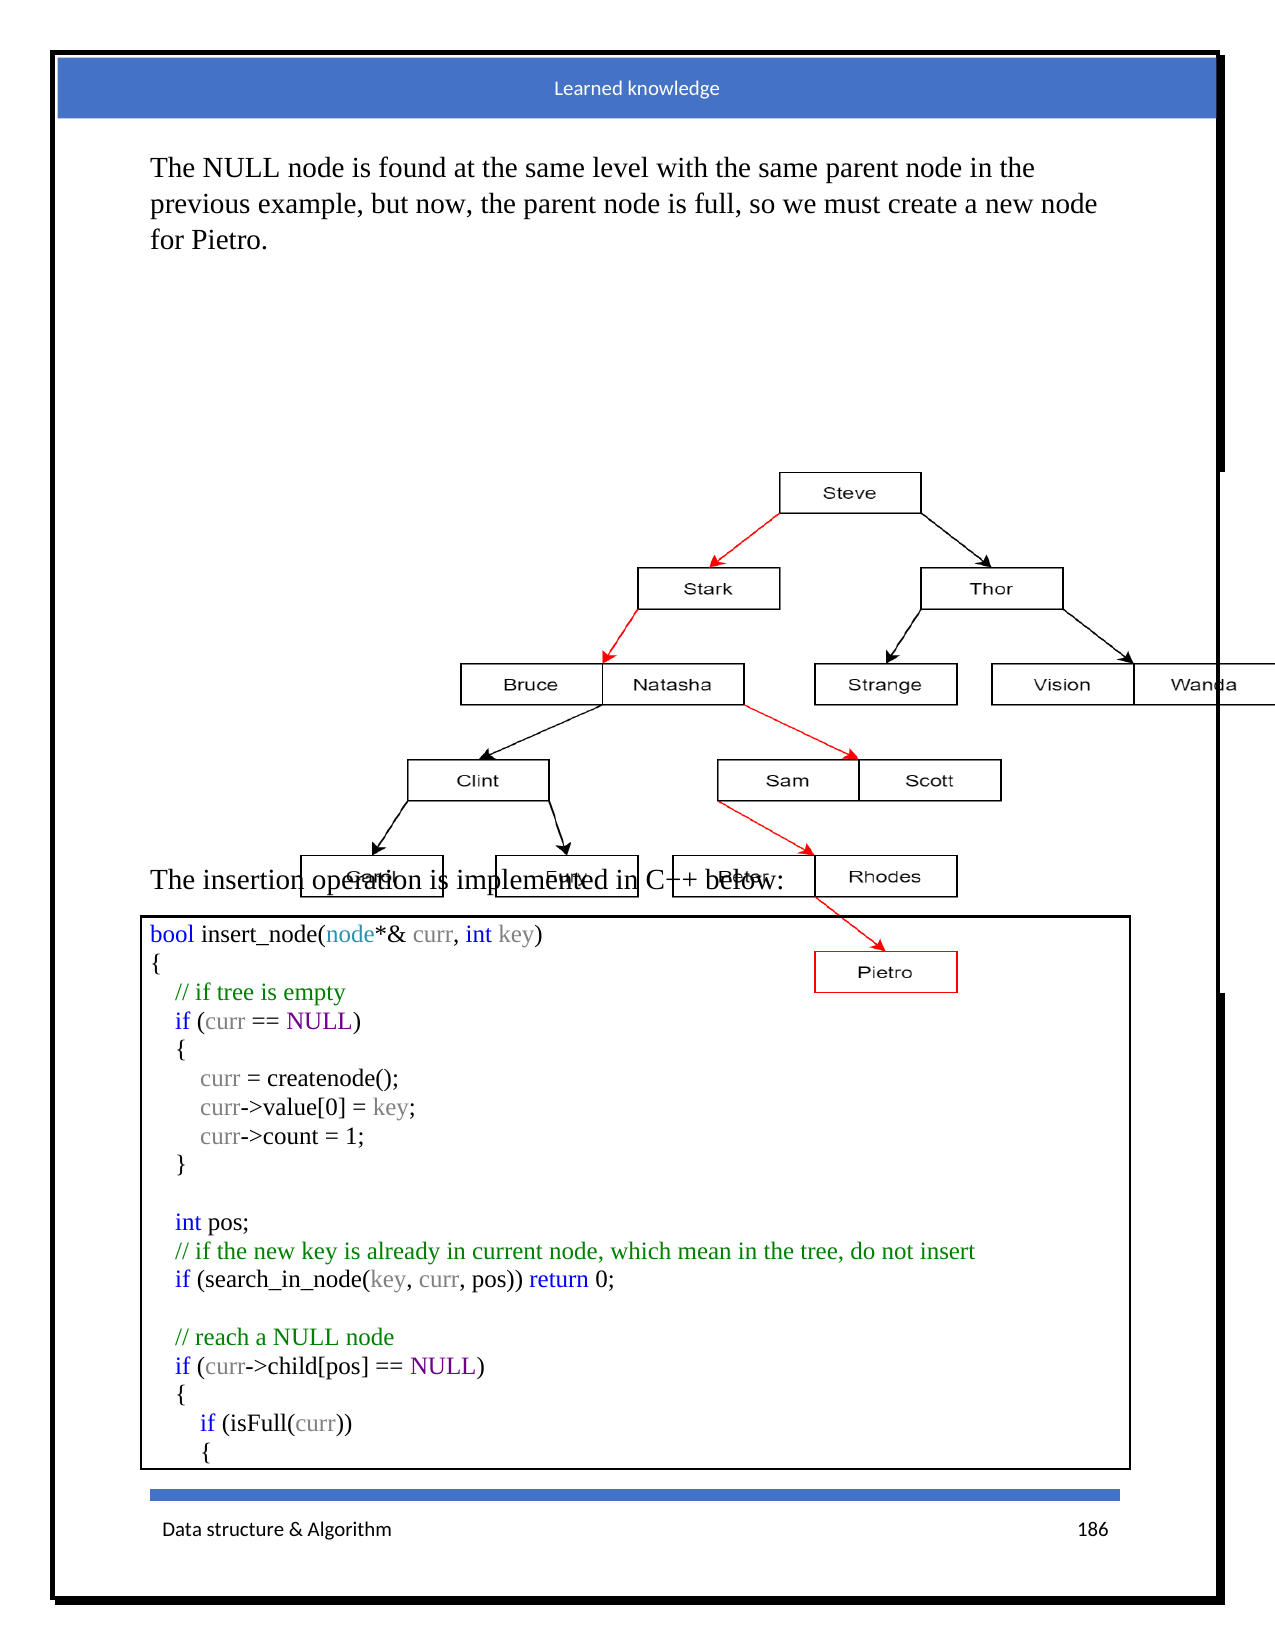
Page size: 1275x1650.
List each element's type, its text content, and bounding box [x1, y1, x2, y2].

text int pos; [150, 1207, 1120, 1236]
text // reach a NULL node [150, 1322, 1120, 1351]
text // if the new key is already in current node, which mean in the tree, do not insert [150, 1236, 1120, 1264]
text curr->value[0] = key; [150, 1092, 1120, 1121]
text if (search_in_node(key, curr, pos)) return 0; [150, 1264, 1120, 1293]
text { [142, 1433, 1129, 1468]
text // if tree is empty [150, 977, 1120, 1006]
text { [150, 1379, 1120, 1408]
text bool insert_node(node*& curr, int key) [142, 918, 300, 948]
text curr = createnode(); [150, 1063, 1120, 1092]
text curr->count = 1; [150, 1121, 1120, 1149]
text { [150, 948, 300, 977]
text if (curr->child[pos] == NULL) [150, 1351, 1120, 1379]
text if (curr == NULL) [150, 1006, 1120, 1034]
text } [150, 1149, 1120, 1178]
text The NULL node is found at the same level with the same parent node in the previous example, but now, the parent node is full, so we must create a new node for Pietro. [150, 150, 1120, 256]
text if (isFull(curr)) [150, 1408, 1120, 1433]
text { [150, 1034, 1120, 1063]
text The insertion operation is implemented in C++ below: [150, 862, 300, 896]
